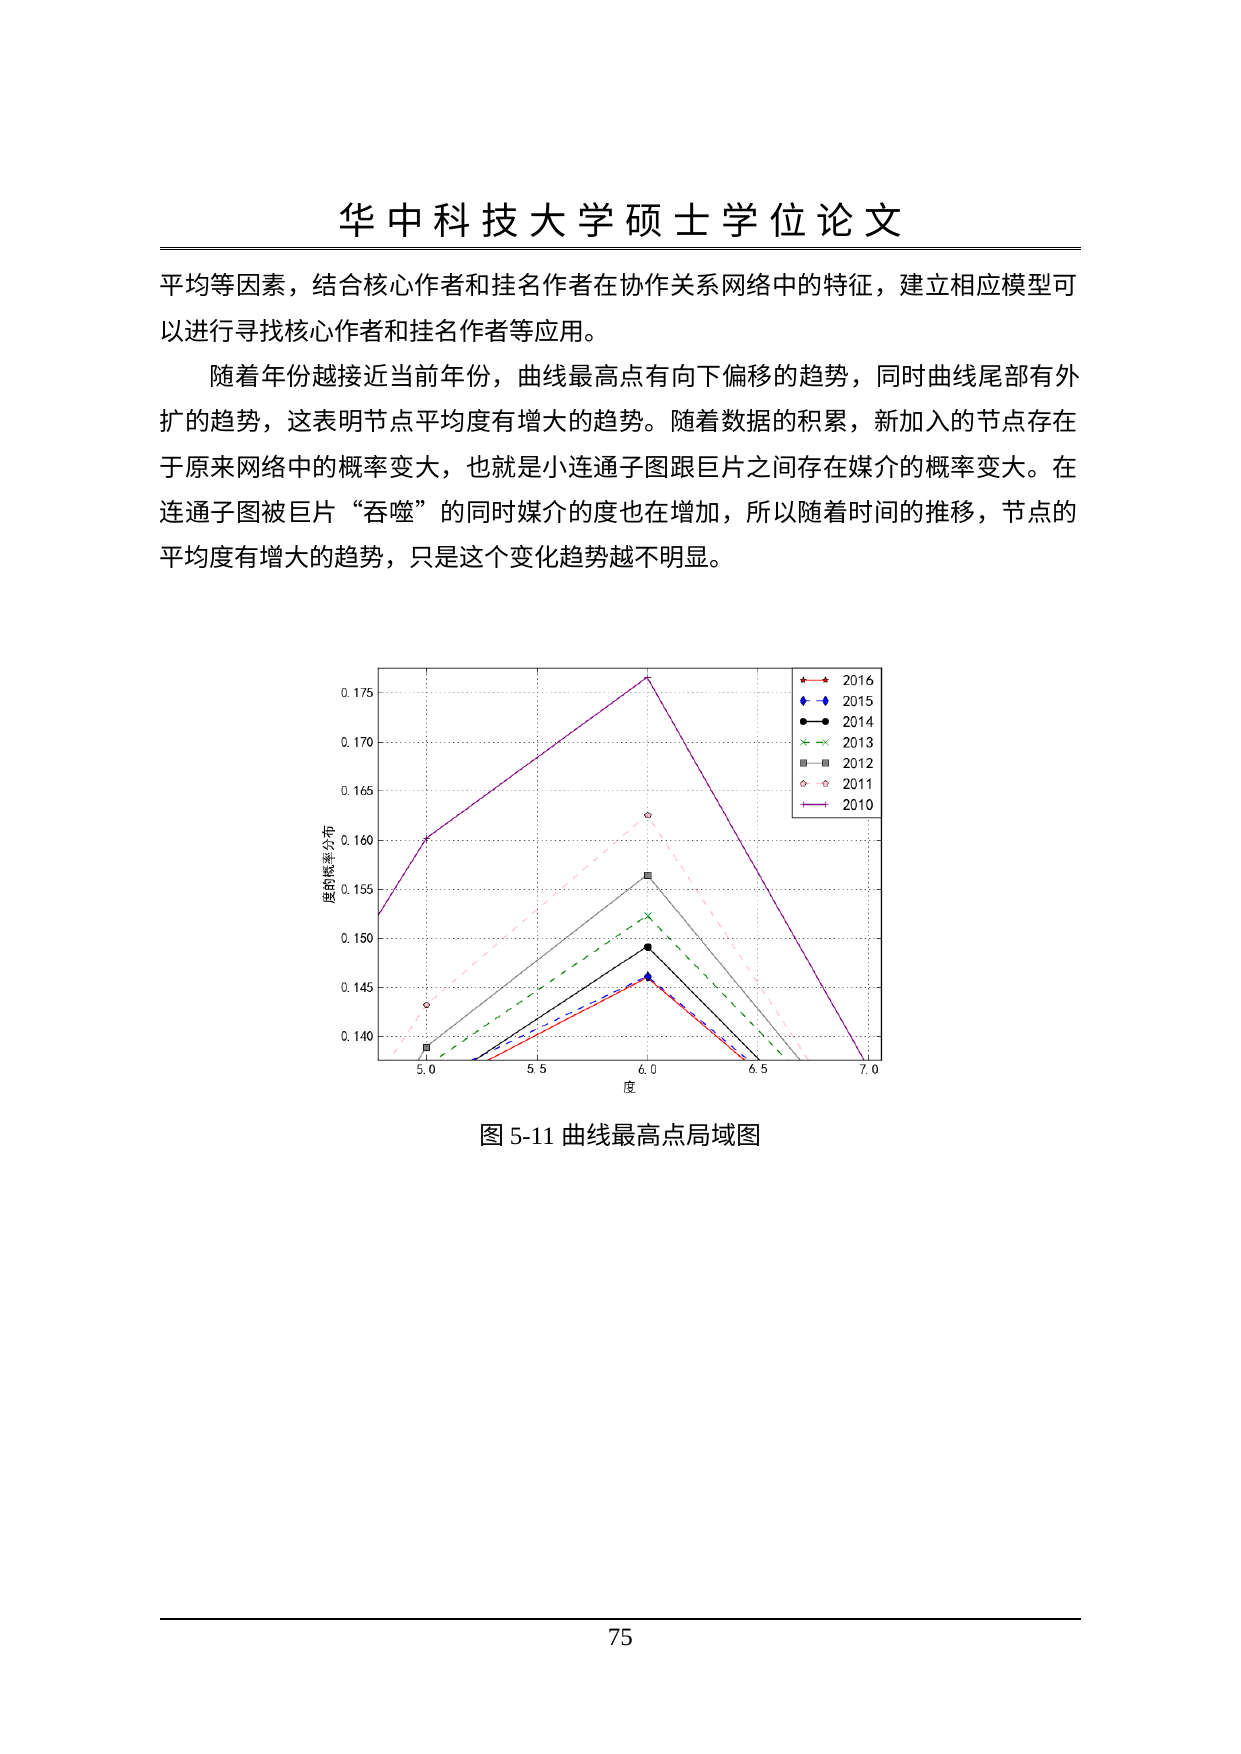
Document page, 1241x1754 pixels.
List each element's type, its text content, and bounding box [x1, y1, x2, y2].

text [159, 266, 1081, 347]
picture [296, 618, 945, 1108]
text 随着年份越接近当前年份，曲线最高点有向下偏移的趋势，同时曲线尾部有外扩的趋势，这表明节点平均度有增大的趋势。随着数据的积累，新加入的节点存在于原来网络中的概率变大，也就是小连通子图跟巨片之间存在媒介的概率变大。在连通子图被巨片“吞噬”的同时媒介的度也在增加，所以随着时间的推移，节点的平均度有增大的趋势，只是这个变化趋势越不明显。 [159, 356, 1081, 574]
text 图5-11 曲线最高点局域图 [159, 1115, 1081, 1151]
